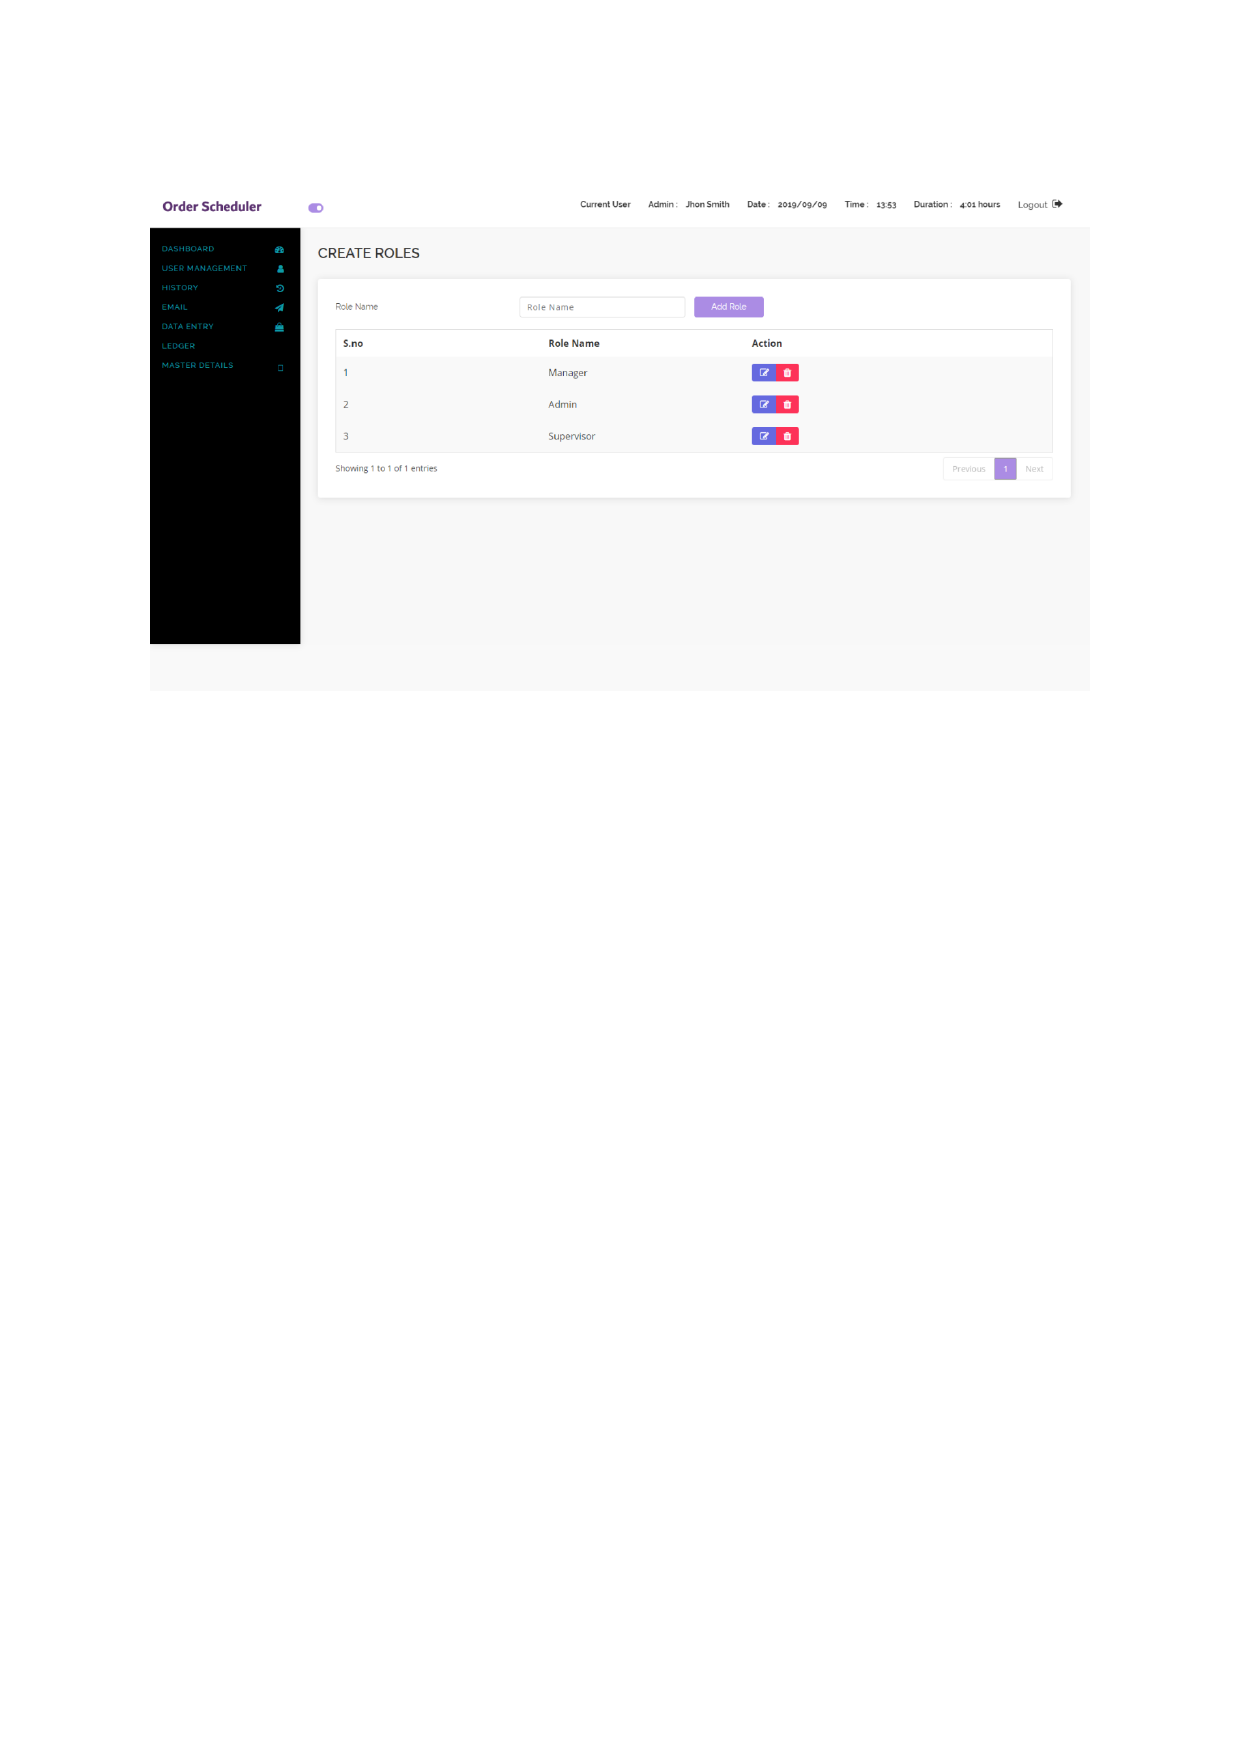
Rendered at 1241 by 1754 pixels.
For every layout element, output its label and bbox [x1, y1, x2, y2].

picture [150, 180, 1090, 691]
